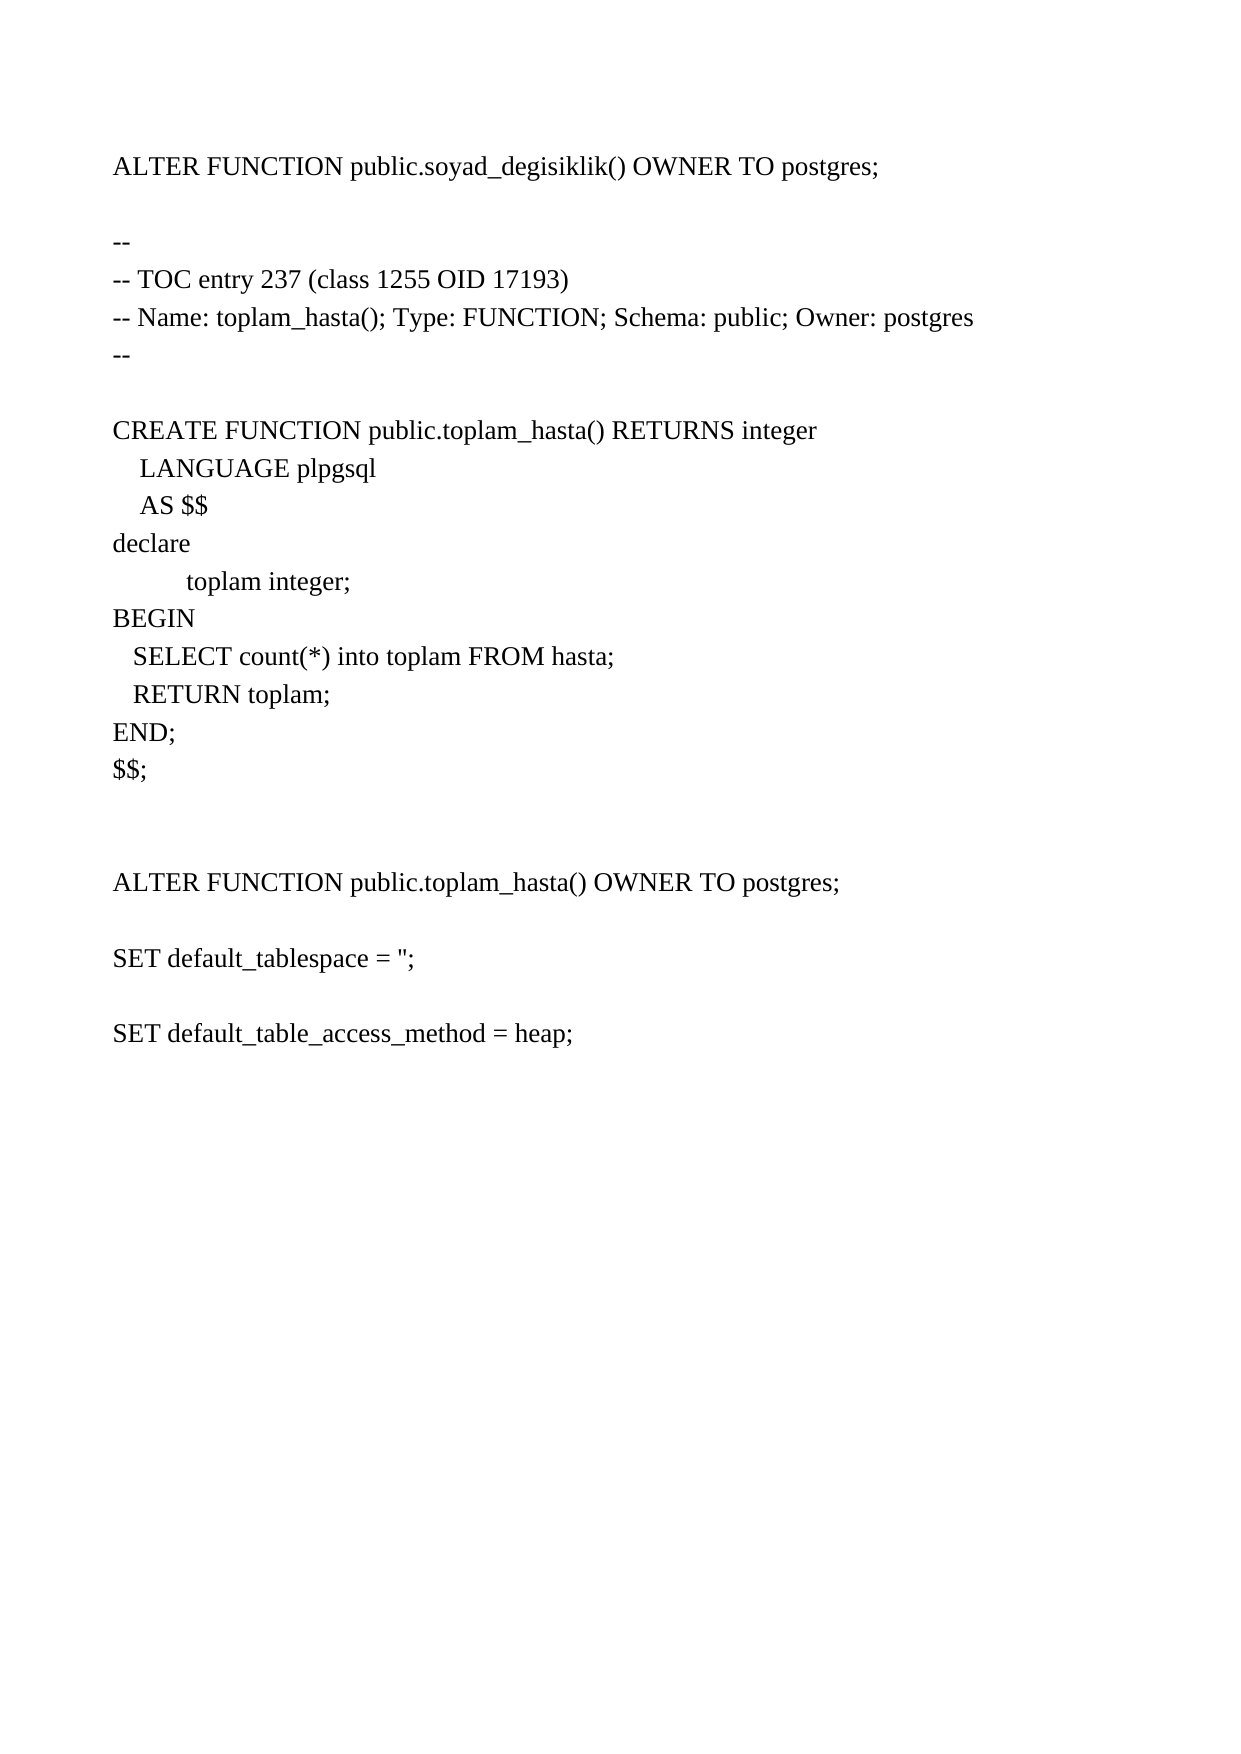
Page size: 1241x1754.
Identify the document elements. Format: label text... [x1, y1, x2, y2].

text CREATE FUNCTION public.toplam_hasta() RETURNS integer [112, 414, 1128, 445]
text toplam integer; [112, 565, 1128, 596]
text RETURN toplam; [112, 678, 1128, 709]
text AS $$ [112, 489, 1128, 521]
text -- TOC entry 237 (class 1255 OID 17193) [112, 263, 1128, 294]
text SET default_tablespace = ''; [112, 942, 1128, 973]
text -- [112, 225, 1128, 257]
text SELECT count(*) into toplam FROM hasta; [112, 640, 1128, 671]
text $$; [112, 753, 1128, 784]
text ALTER FUNCTION public.soyad_degisiklik() OWNER TO postgres; [112, 150, 1128, 181]
text ALTER FUNCTION public.toplam_hasta() OWNER TO postgres; [112, 866, 1128, 898]
text -- Name: toplam_hasta(); Type: FUNCTION; Schema: public; Owner: postgres [112, 301, 1128, 332]
text END; [112, 716, 1128, 747]
text -- [112, 338, 1128, 370]
text declare [112, 527, 1128, 558]
text LANGUAGE plpgsql [112, 452, 1128, 483]
text SET default_table_access_method = heap; [112, 1017, 1128, 1048]
text BEGIN [112, 602, 1128, 634]
